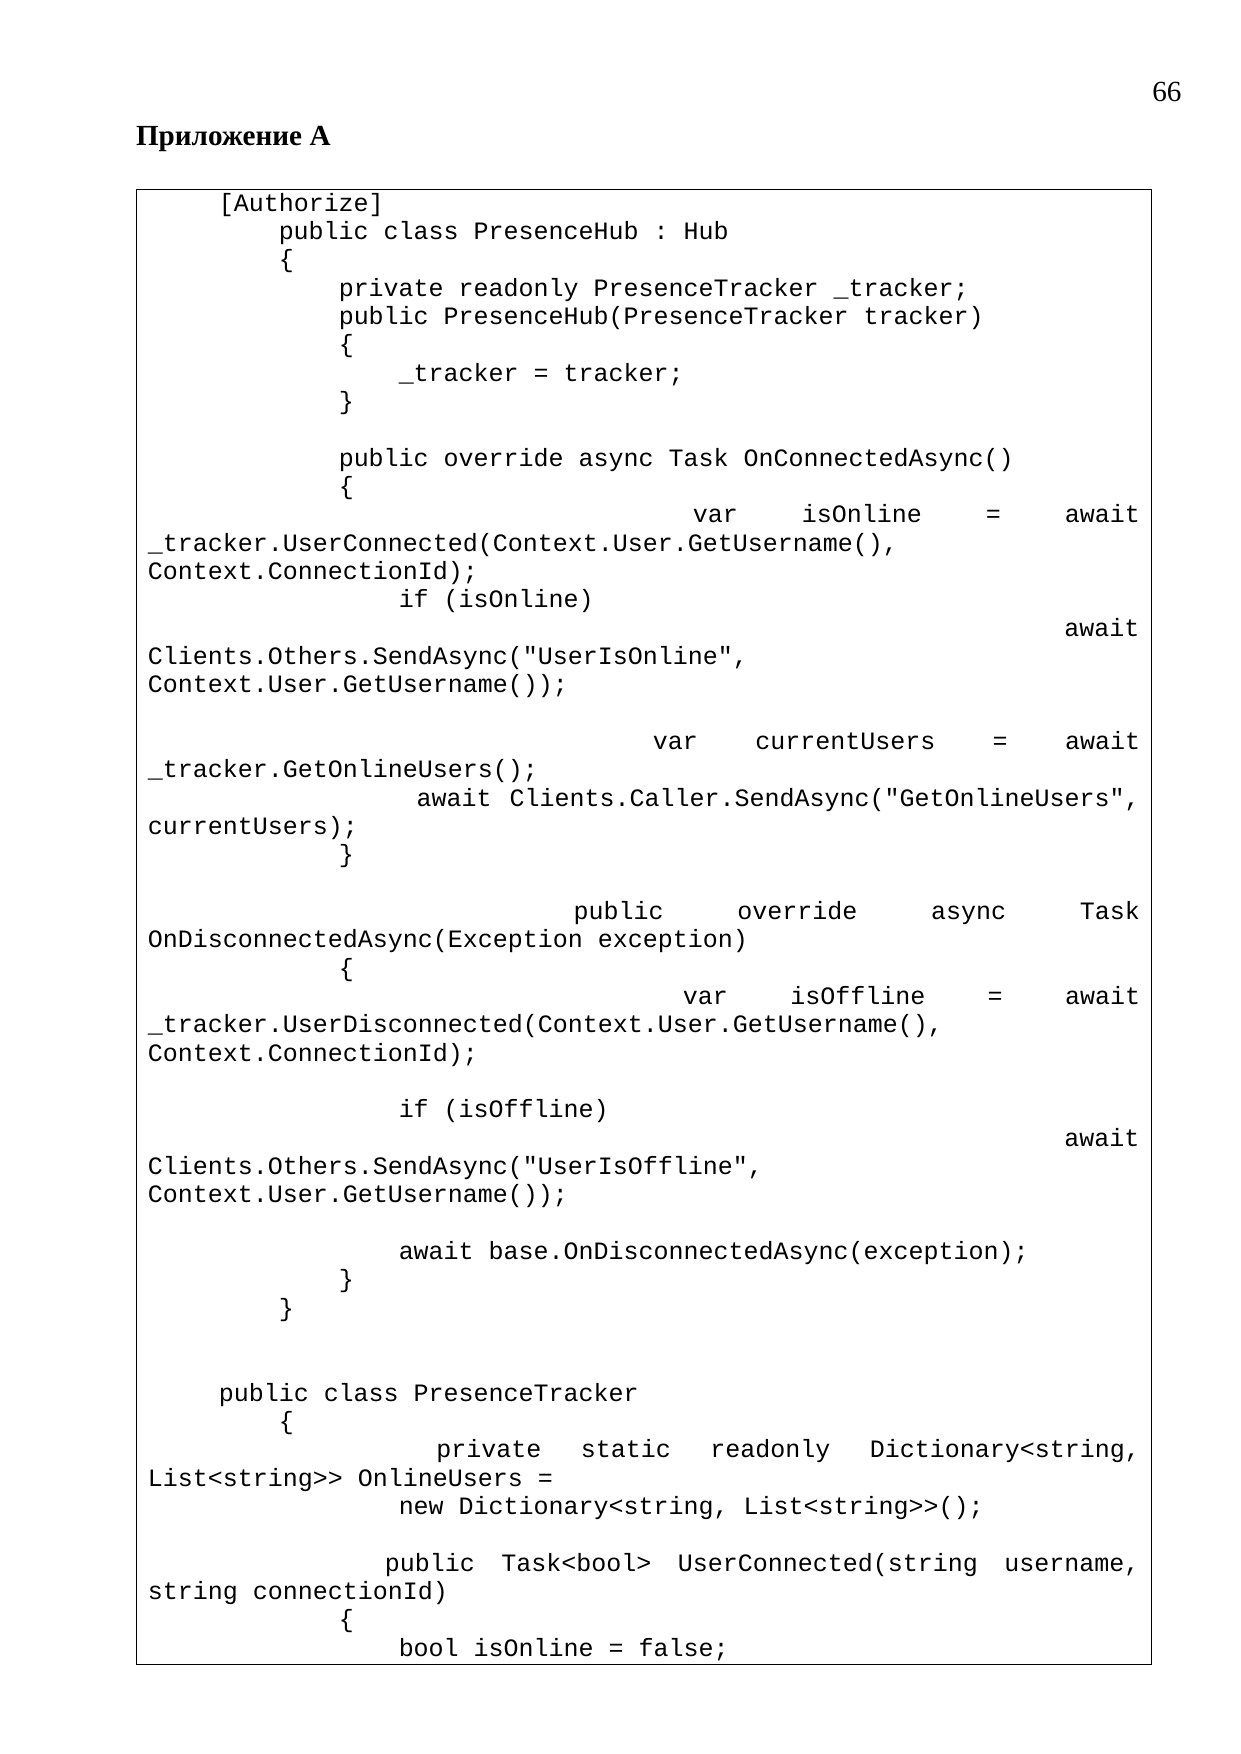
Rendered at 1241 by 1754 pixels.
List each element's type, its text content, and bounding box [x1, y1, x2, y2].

subtitle Приложение A [136, 118, 1181, 152]
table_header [137, 190, 1151, 1663]
